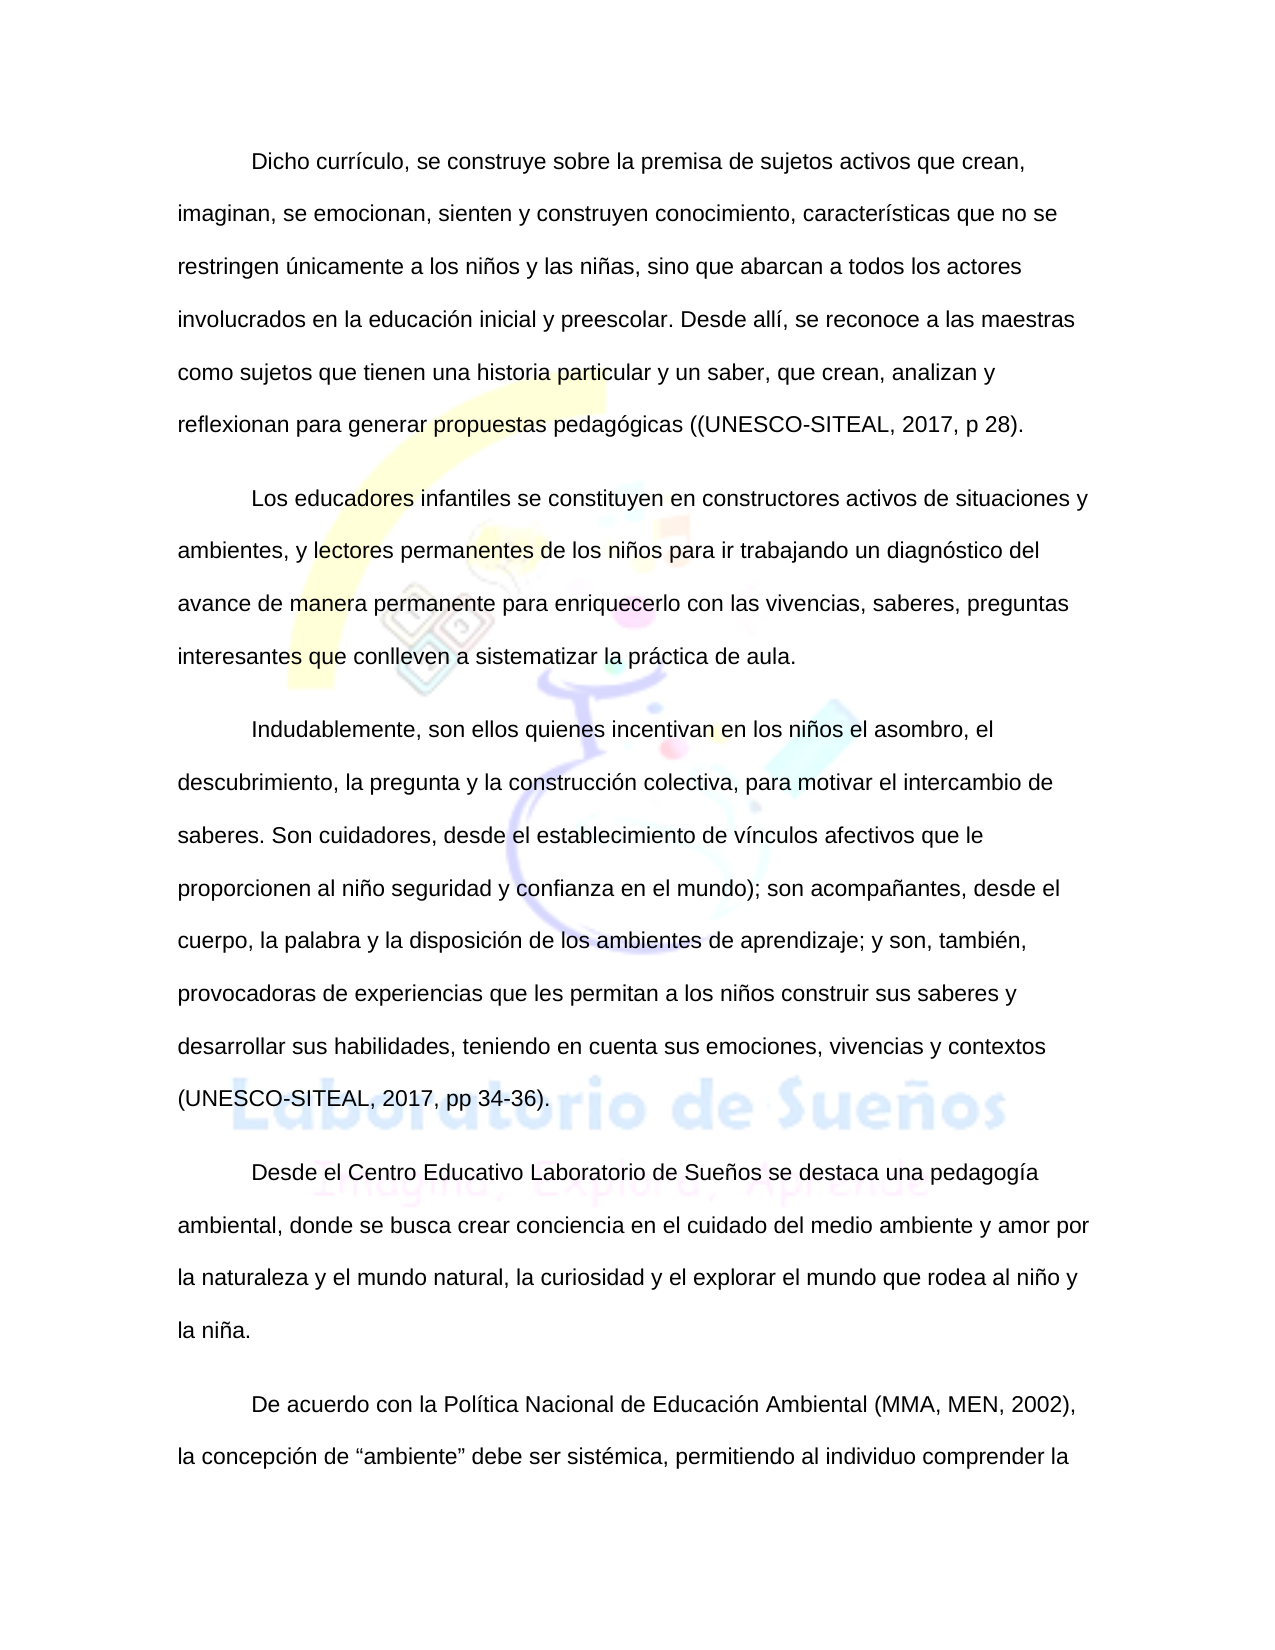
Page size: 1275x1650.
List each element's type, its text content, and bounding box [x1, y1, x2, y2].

text Dicho currículo, se construye sobre la premisa de sujetos activos que crean, imaginan, se emocionan, sienten y construyen conocimiento, características que no se restringen únicamente a los niños y las niñas, sino que abarcan a todos los actores involucrados en la educación inicial y preescolar. Desde allí, se reconoce a las maestras como sujetos que tienen una historia particular y un saber, que crean, analizan y reflexionan para generar propuestas pedagógicas ((UNESCO-SITEAL, 2017, p 28). [177, 148, 1098, 437]
text Desde el Centro Educativo Laboratorio de Sueños se destaca una pedagogía ambiental, donde se busca crear conciencia en el cuidado del medio ambiente y amor por la naturaleza y el mundo natural, la curiosidad y el explorar el mundo que rodea al niño y la niña. [177, 1159, 1098, 1343]
text Los educadores infantiles se constituyen en constructores activos de situaciones y ambientes, y lectores permanentes de los niños para ir trabajando un diagnóstico del avance de manera permanente para enriquecerlo con las vivencias, saberes, preguntas interesantes que conlleven a sistematizar la práctica de aula. [177, 485, 1098, 669]
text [177, 1391, 1098, 1469]
text Indudablemente, son ellos quienes incentivan en los niños el asombro, el descubrimiento, la pregunta y la construcción colectiva, para motivar el intercambio de saberes. Son cuidadores, desde el establecimiento de vínculos afectivos que le proporcionen al niño seguridad y confianza en el mundo); son acompañantes, desde el cuerpo, la palabra y la disposición de los ambientes de aprendizaje; y son, también, provocadoras de experiencias que les permitan a los niños construir sus saberes y desarrollar sus habilidades, teniendo en cuenta sus emociones, vivencias y contextos (UNESCO-SITEAL, 2017, pp 34-36). [177, 716, 1098, 1112]
